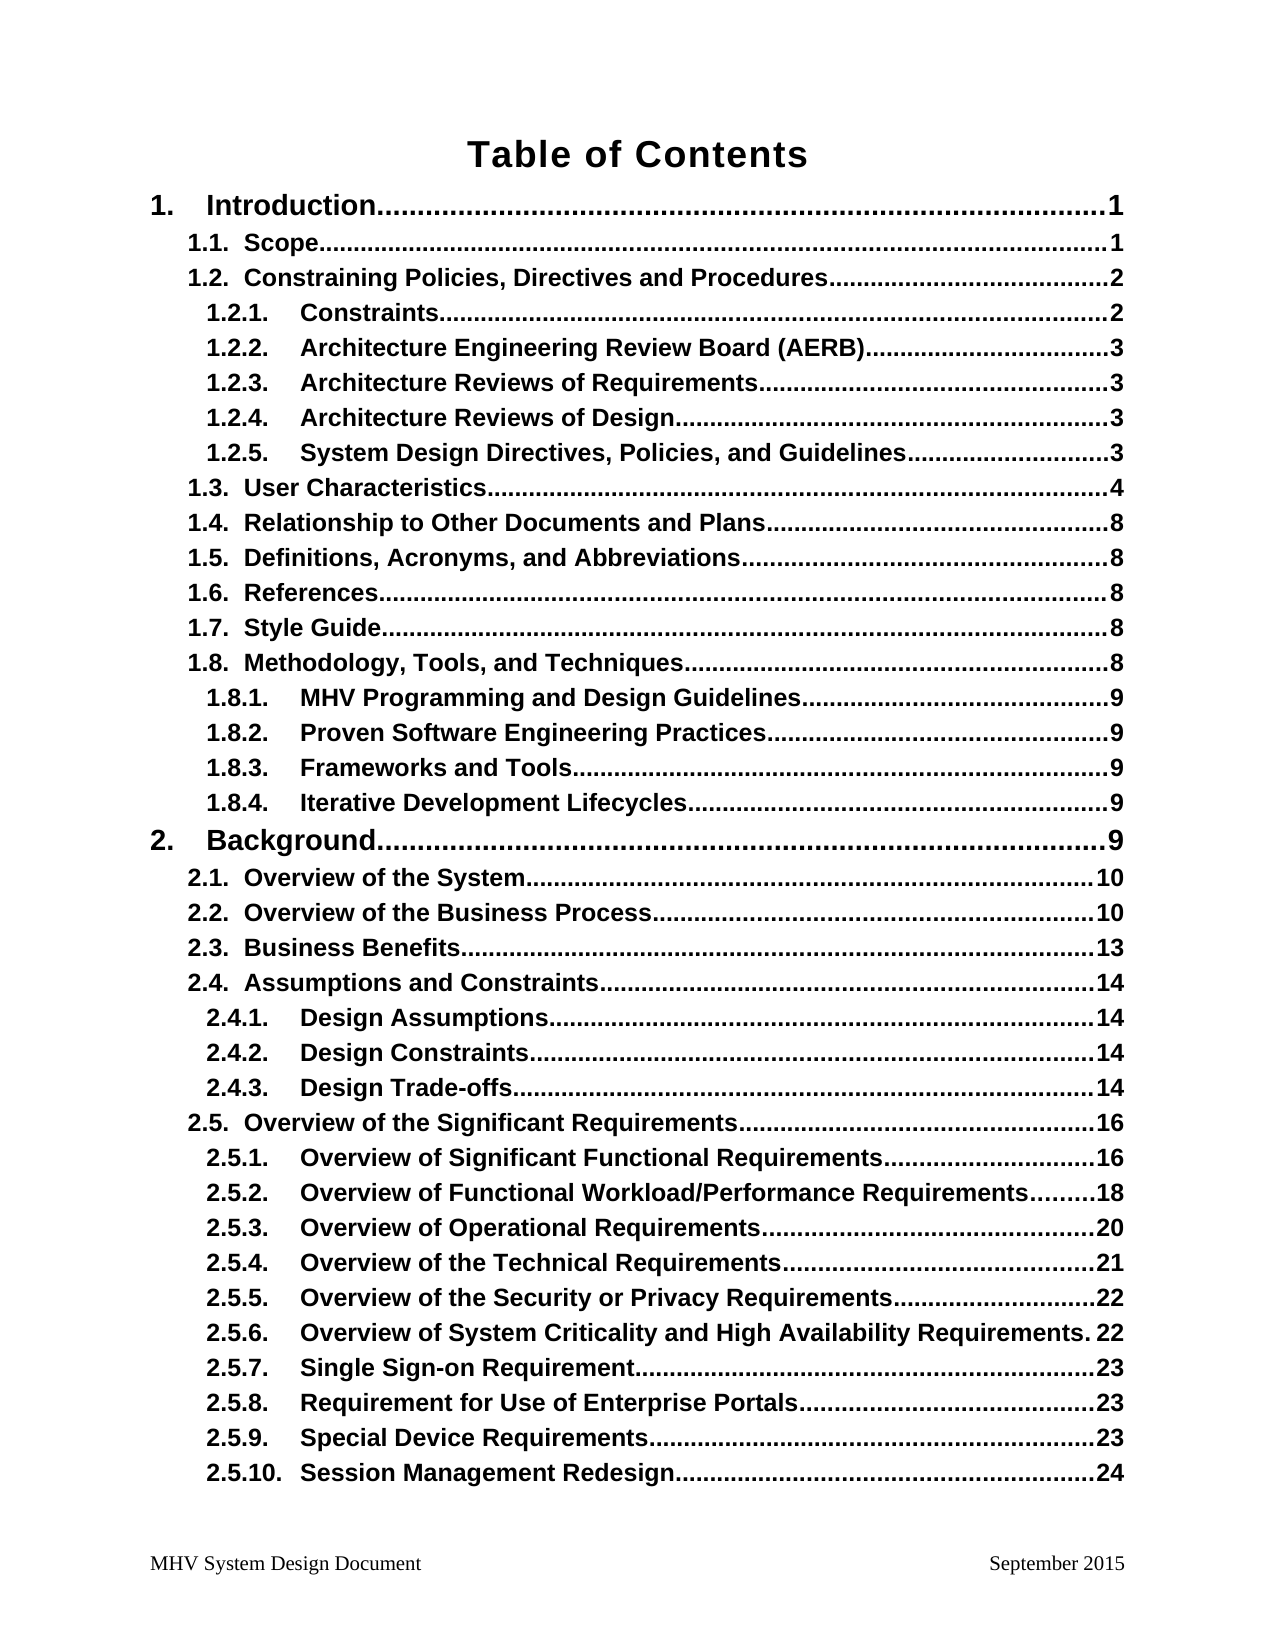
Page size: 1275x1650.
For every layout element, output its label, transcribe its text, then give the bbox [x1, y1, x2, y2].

text 2.5.10. Session Management Redesign 24 [206, 1458, 1125, 1486]
text 1.2.5. System Design Directives, Policies, and Guidelines 3 [206, 438, 1125, 467]
text 2.5.9. Special Device Requirements 23 [206, 1423, 1125, 1451]
text 2.4.2. Design Constraints 14 [206, 1038, 1125, 1066]
text 2.5.6. Overview of System Criticality and High Availability Requirements 22 [206, 1318, 1125, 1346]
text 2.5.7. Single Sign-on Requirement 23 [206, 1353, 1125, 1381]
text 2.5.1. Overview of Significant Functional Requirements 16 [206, 1143, 1125, 1171]
text 2.5.8. Requirement for Use of Enterprise Portals 23 [206, 1388, 1125, 1416]
text 1.2.4. Architecture Reviews of Design 3 [206, 403, 1125, 432]
text 1.2. Constraining Policies, Directives and Procedures 2 [187, 263, 1125, 292]
text 1.8.3. Frameworks and Tools 9 [206, 753, 1125, 782]
text 2.5.4. Overview of the Technical Requirements 21 [206, 1248, 1125, 1276]
text 2.4.3. Design Trade-offs 14 [206, 1073, 1125, 1101]
text 1.6. References 8 [187, 578, 1125, 607]
text 2.1. Overview of the System 10 [187, 863, 1125, 891]
text 1.2.2. Architecture Engineering Review Board (AERB) 3 [206, 333, 1125, 362]
text 1.2.3. Architecture Reviews of Requirements 3 [206, 368, 1125, 397]
text 2.5.3. Overview of Operational Requirements 20 [206, 1213, 1125, 1241]
text 1.8.2. Proven Software Engineering Practices 9 [206, 718, 1125, 747]
text 2.5.5. Overview of the Security or Privacy Requirements 22 [206, 1283, 1125, 1311]
text 1.5. Definitions, Acronyms, and Abbreviations 8 [187, 543, 1125, 572]
text 1.3. User Characteristics 4 [187, 473, 1125, 502]
text 1.2.1. Constraints 2 [206, 298, 1125, 327]
text 1.8.4. Iterative Development Lifecycles 9 [206, 788, 1125, 817]
text 1.4. Relationship to Other Documents and Plans 8 [187, 508, 1125, 537]
text 1.8. Methodology, Tools, and Techniques 8 [187, 648, 1125, 677]
text 2. Background 9 [150, 823, 1125, 856]
text 2.2. Overview of the Business Process 10 [187, 898, 1125, 926]
text 2.3. Business Benefits 13 [187, 933, 1125, 961]
text 2.4. Assumptions and Constraints 14 [187, 968, 1125, 996]
text 2.4.1. Design Assumptions 14 [206, 1003, 1125, 1031]
text 1.8.1. MHV Programming and Design Guidelines 9 [206, 683, 1125, 712]
text 2.5.2. Overview of Functional Workload/Performance Requirements 18 [206, 1178, 1125, 1206]
text 1.7. Style Guide 8 [187, 613, 1125, 642]
text 1.1. Scope 1 [187, 228, 1125, 257]
text 1. Introduction 1 [150, 188, 1125, 222]
text 2.5. Overview of the Significant Requirements 16 [187, 1108, 1125, 1136]
text Table of Contents [150, 132, 1125, 176]
